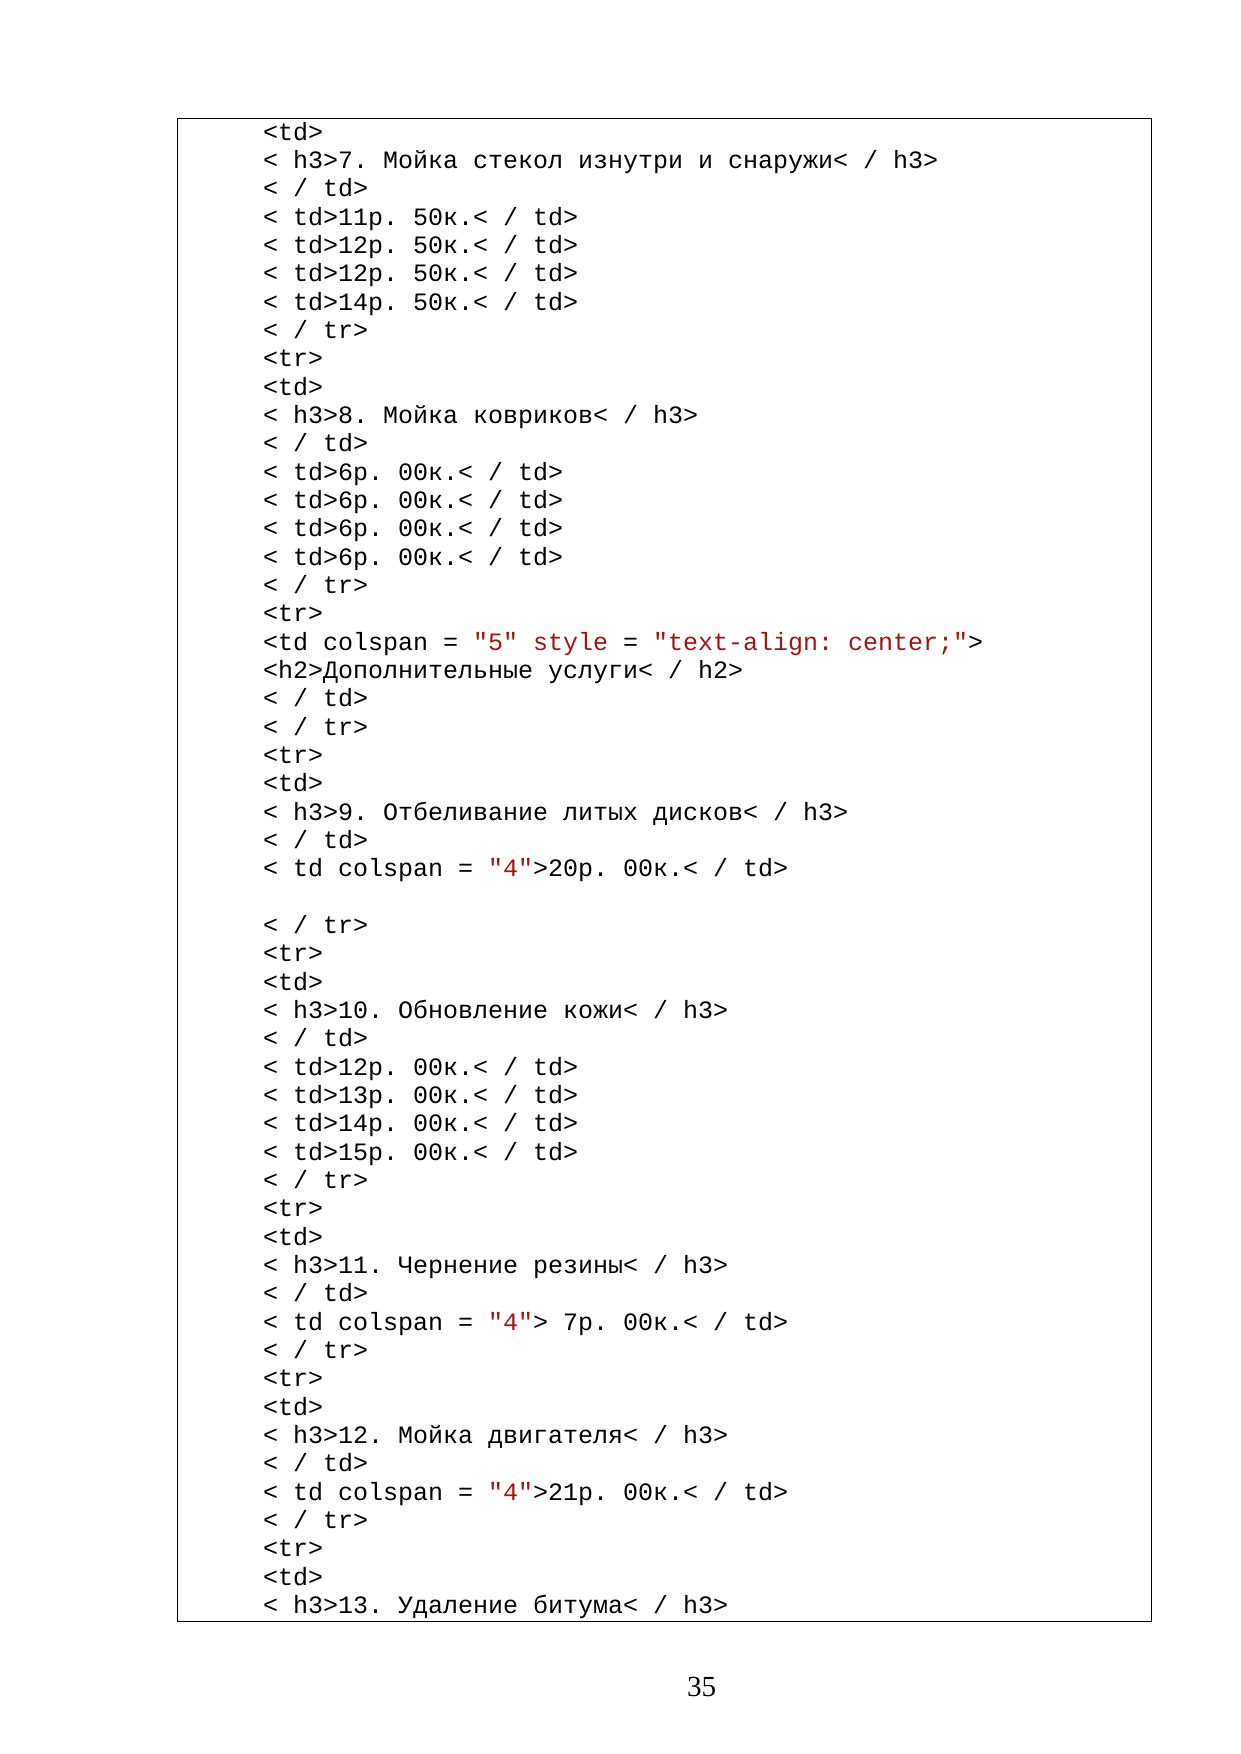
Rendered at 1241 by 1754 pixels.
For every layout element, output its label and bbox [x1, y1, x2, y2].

table_header [178, 119, 1151, 1621]
